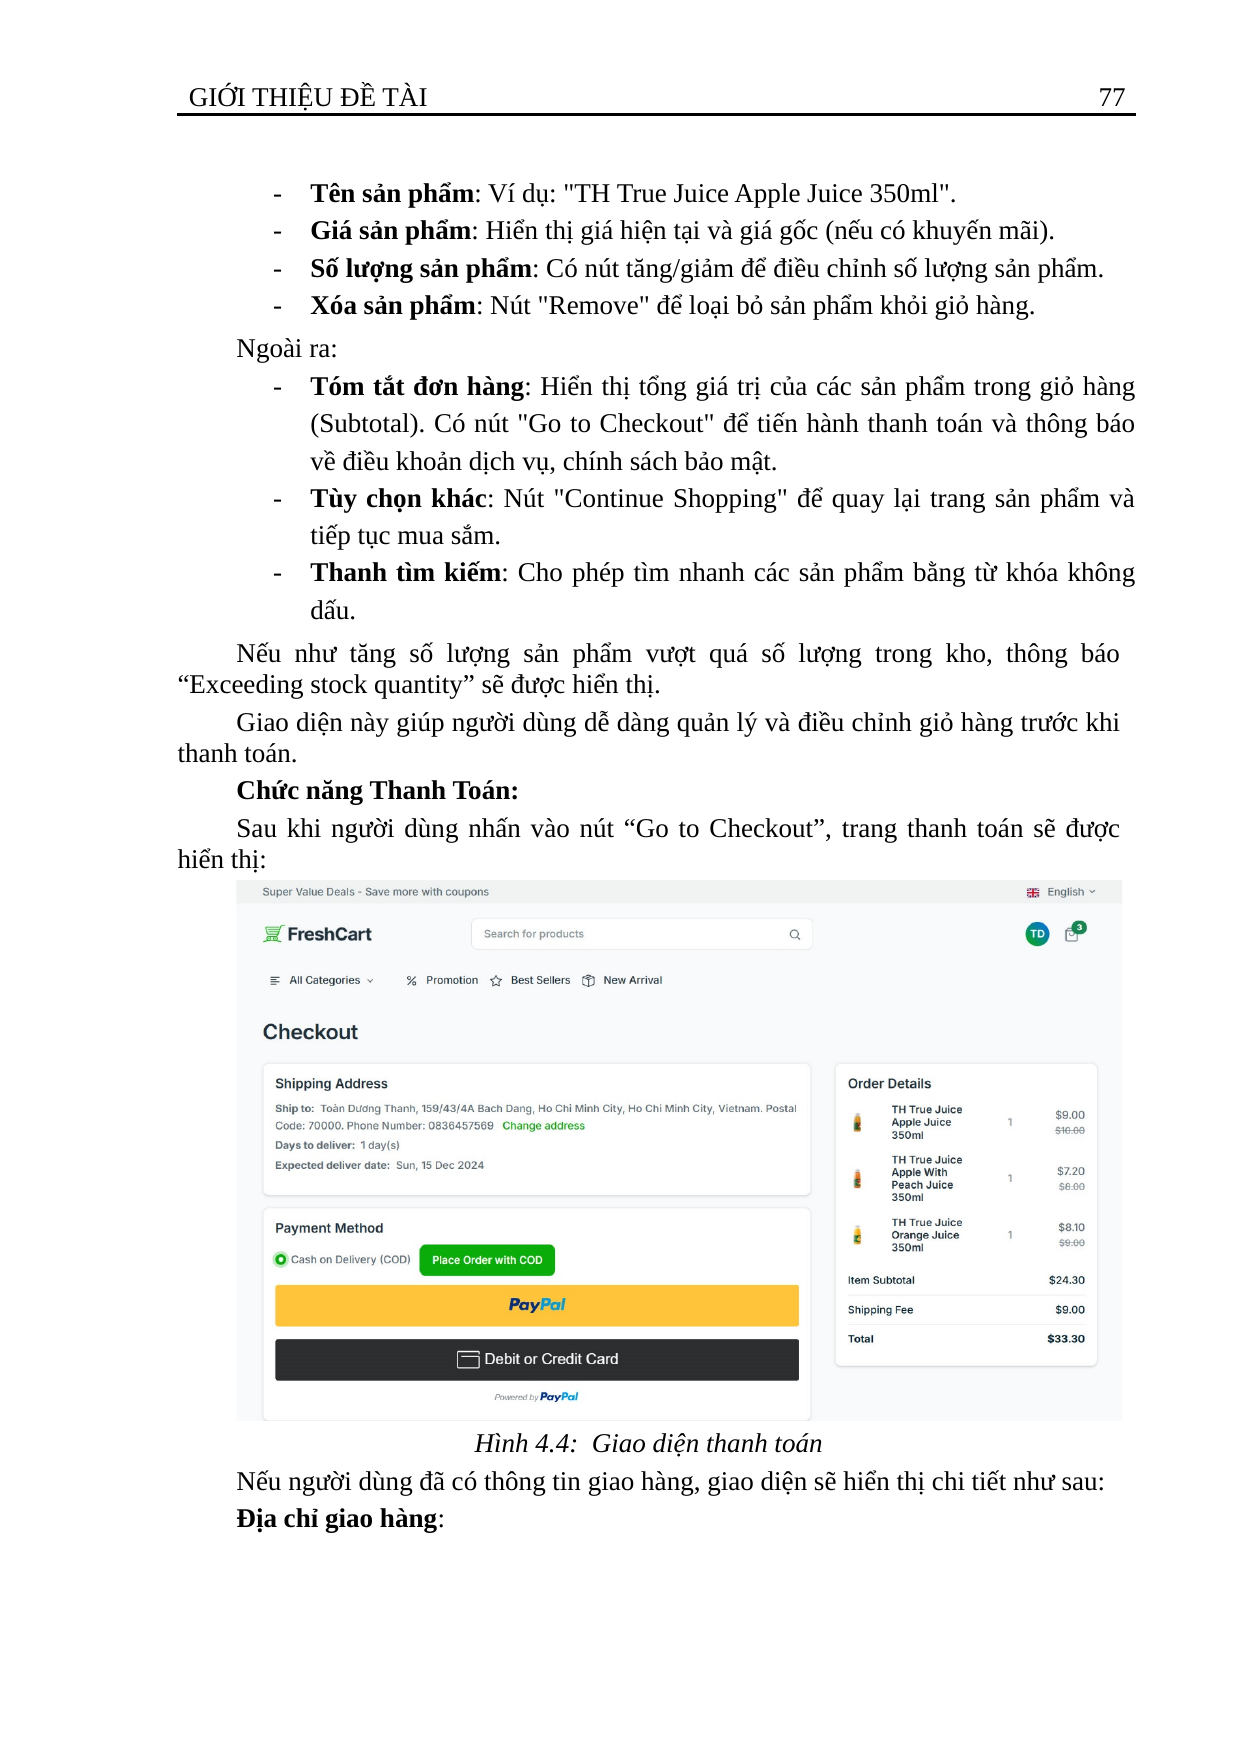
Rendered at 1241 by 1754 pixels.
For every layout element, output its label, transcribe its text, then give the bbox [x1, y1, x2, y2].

list Số lượng sản phẩm: Có nút tăng/giảm để điều chỉnh số lượng sản phẩm. [273, 252, 1136, 283]
list Tùy chọn khác: Nút "Continue Shopping" để quay lại trang sản phẩm và tiếp tục mua sắm. [273, 482, 1136, 550]
list Xóa sản phẩm: Nút "Remove" để loại bỏ sản phẩm khỏi giỏ hàng. [273, 289, 1136, 320]
text Địa chỉ giao hàng: [177, 1502, 1122, 1533]
picture [236, 880, 1123, 1421]
text Giao diện này giúp người dùng dễ dàng quản lý và điều chỉnh giỏ hàng trước khi thanh toán. [177, 706, 1122, 768]
list Thanh tìm kiếm: Cho phép tìm nhanh các sản phẩm bằng từ khóa không dấu. [273, 556, 1136, 625]
list Tóm tắt đơn hàng: Hiển thị tổng giá trị của các sản phẩm trong giỏ hàng (Subtotal). Có nút "Go to Checkout" để tiến hành thanh toán và thông báo về điều khoản dịch vụ, chính sách bảo mật. [273, 370, 1136, 476]
text Chức năng Thanh Toán: [177, 774, 1122, 806]
text Nếu người dùng đã có thông tin giao hàng, giao diện sẽ hiển thị chi tiết như sau: [177, 1465, 1122, 1496]
text Nếu như tăng số lượng sản phẩm vượt quá số lượng trong kho, thông báo “Exceeding stock quantity” sẽ được hiển thị. [177, 637, 1122, 699]
text Sau khi người dùng nhấn vào nút “Go to Checkout”, trang thanh toán sẽ được hiển thị: [177, 812, 1122, 874]
text Ngoài ra: [177, 333, 1122, 364]
list Giá sản phẩm: Hiển thị giá hiện tại và giá gốc (nếu có khuyến mãi). [273, 214, 1136, 246]
title Giao diện thanh toán [177, 1427, 1122, 1458]
list Tên sản phẩm: Ví dụ: "TH True Juice Apple Juice 350ml". [273, 177, 1136, 208]
